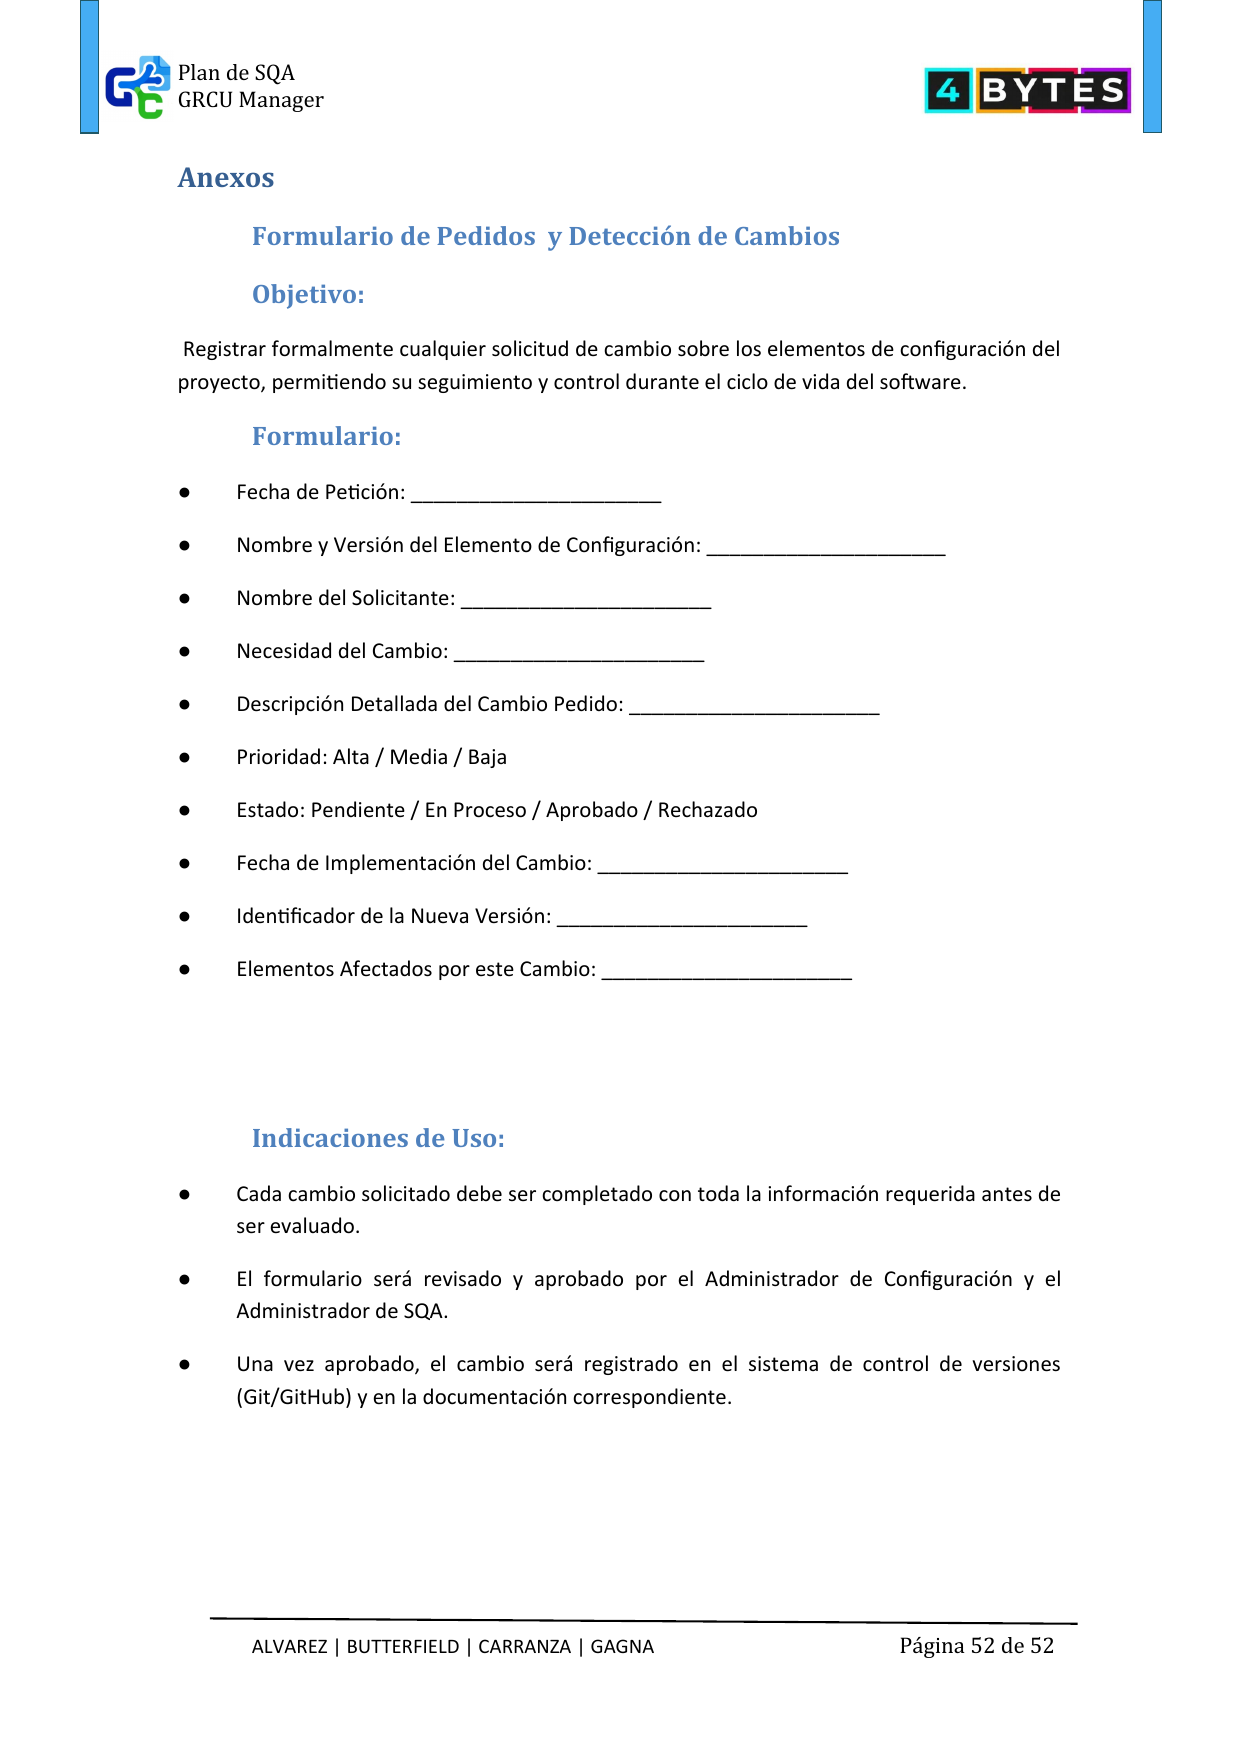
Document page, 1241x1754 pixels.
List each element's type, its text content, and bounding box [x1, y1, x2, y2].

subtitle Formulario: [214, 420, 1063, 452]
text ● Descripción Detallada del Cambio Pedido: ______________________ [177, 689, 1063, 717]
text ● Identificador de la Nueva Versión: ______________________ [177, 901, 1063, 929]
text ● Nombre del Solicitante: ______________________ [177, 583, 1063, 611]
text ● Elementos Afectados por este Cambio: ______________________ [177, 954, 1063, 982]
text Registrar formalmente cualquier solicitud de cambio sobre los elementos de configuración del proyecto, permitiendo su seguimiento y control durante el ciclo de vida del software. [177, 334, 1063, 395]
text ● Una vez aprobado, el cambio será registrado en el sistema de control de versiones (Git/GitHub) y en la documentación correspondiente. [177, 1349, 1063, 1410]
text ● Nombre y Versión del Elemento de Configuración: _____________________ [177, 530, 1063, 558]
subtitle Indicaciones de Uso: [214, 1122, 1063, 1154]
text ● Cada cambio solicitado debe ser completado con toda la información requerida antes de ser evaluado. [177, 1179, 1063, 1239]
text ● Prioridad: Alta / Media / Baja [177, 742, 1063, 770]
picture [101, 50, 175, 122]
picture [921, 60, 1135, 118]
text ● Fecha de Petición: ______________________ [177, 477, 1063, 505]
subtitle Objetivo: [214, 277, 1063, 309]
text ● Necesidad del Cambio: ______________________ [177, 636, 1063, 664]
text ● El formulario será revisado y aprobado por el Administrador de Configuración y el Administrador de SQA. [177, 1264, 1063, 1324]
text ● Fecha de Implementación del Cambio: ______________________ [177, 848, 1063, 876]
subtitle Formulario de Pedidos y Detección de Cambios [214, 220, 1063, 252]
text ● Estado: Pendiente / En Proceso / Aprobado / Rechazado [177, 795, 1063, 823]
subtitle Anexos [177, 160, 1063, 194]
